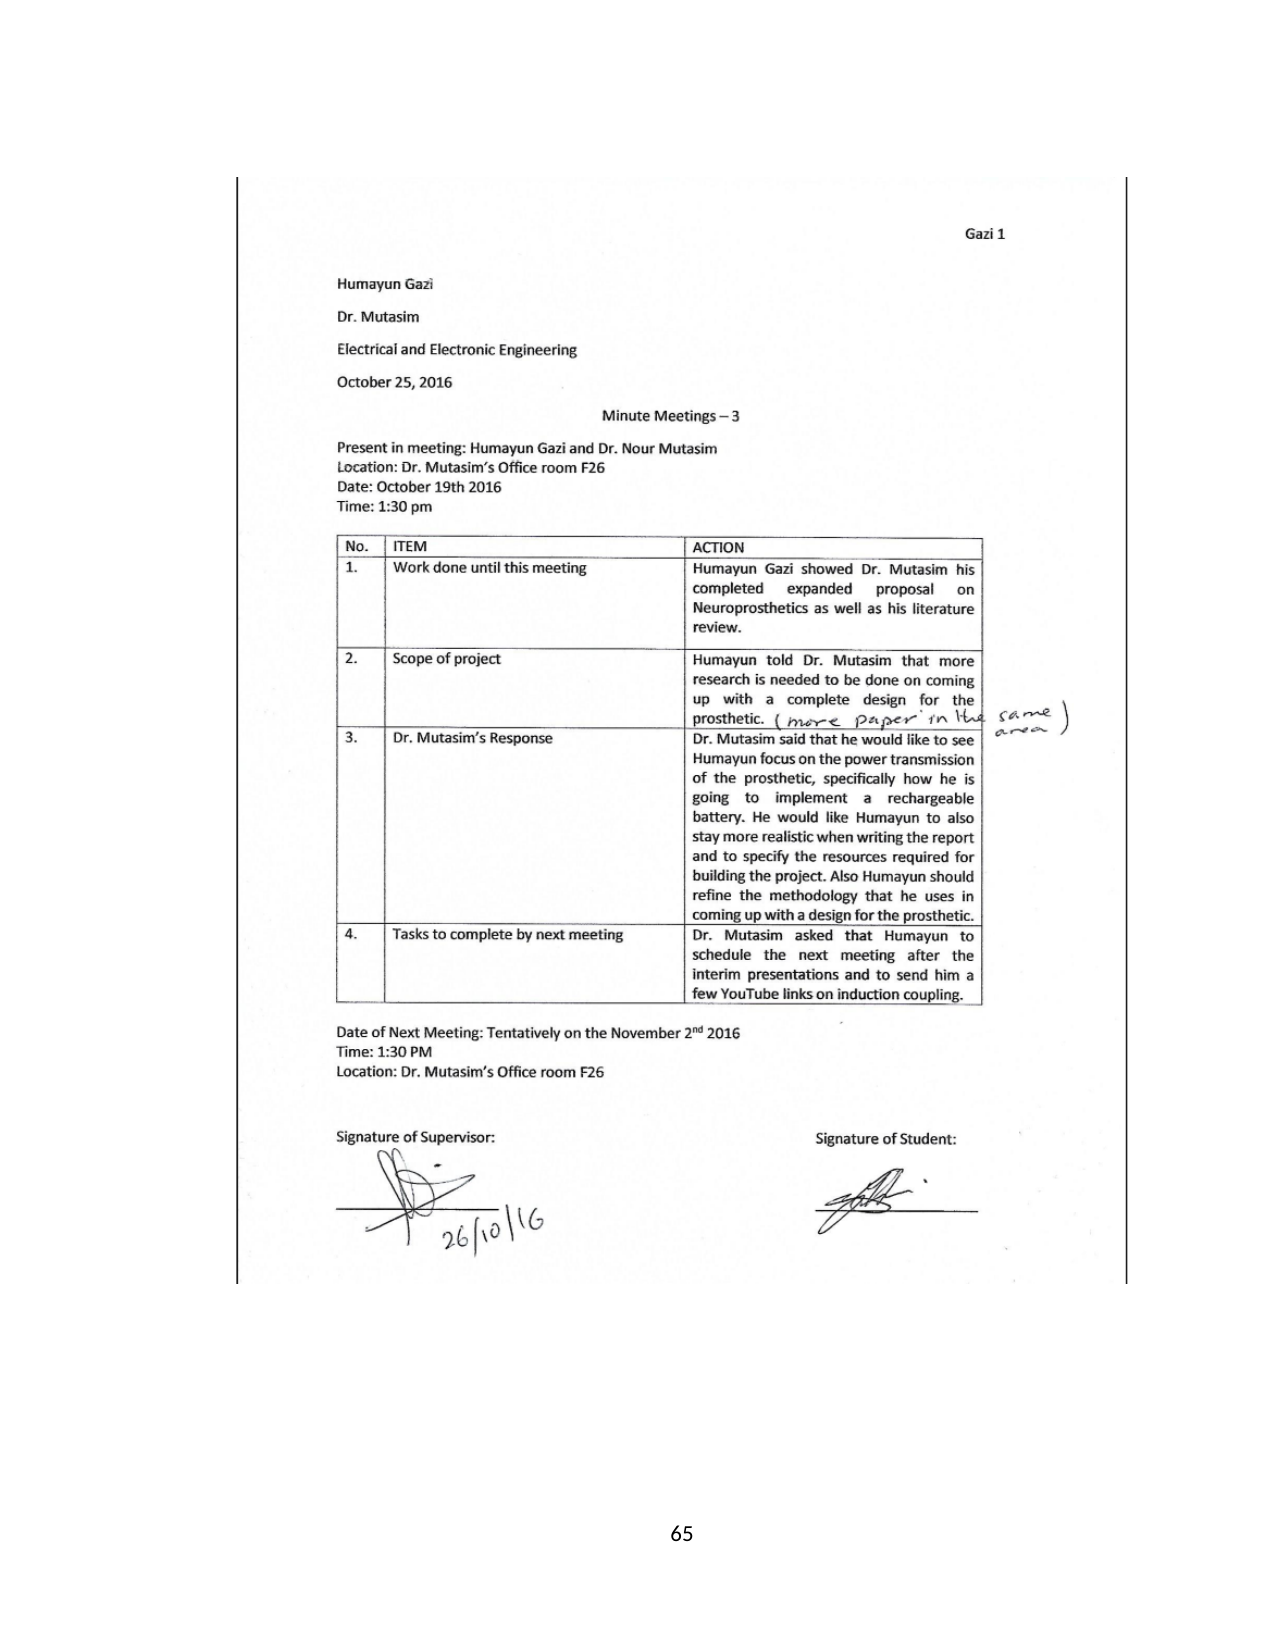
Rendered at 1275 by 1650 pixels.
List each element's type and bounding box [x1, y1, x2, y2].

picture [236, 177, 1128, 1284]
